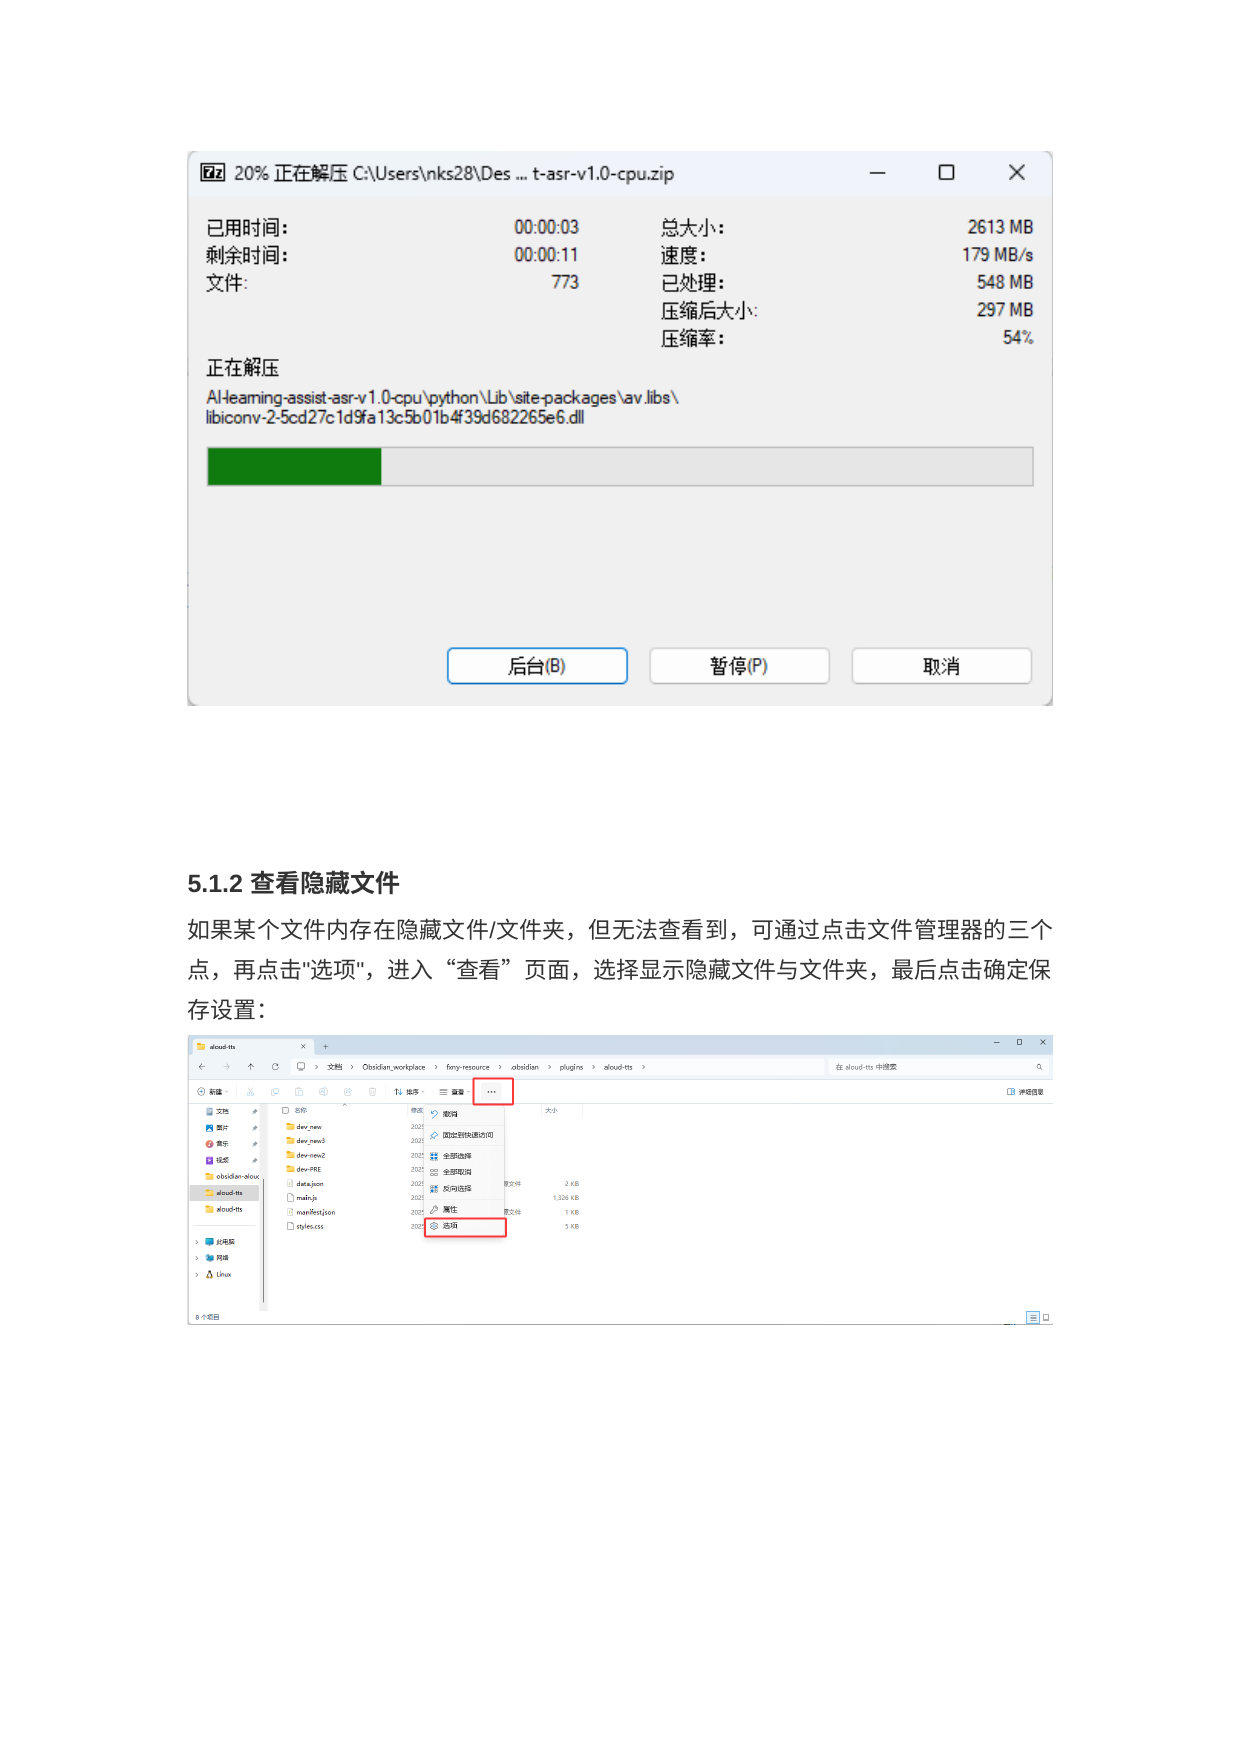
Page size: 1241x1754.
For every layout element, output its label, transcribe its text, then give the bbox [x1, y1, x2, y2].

picture [187, 1035, 1053, 1325]
picture [187, 151, 1053, 706]
subtitle 5.1.2 查看隐藏文件 [187, 862, 1053, 902]
text 如果某个文件内存在隐藏文件/文件夹，但无法查看到，可通过点击文件管理器的三个点，再点击"选项"，进入“查看”页面，选择显示隐藏文件与文件夹，最后点击确定保存设置： [187, 908, 1053, 1029]
